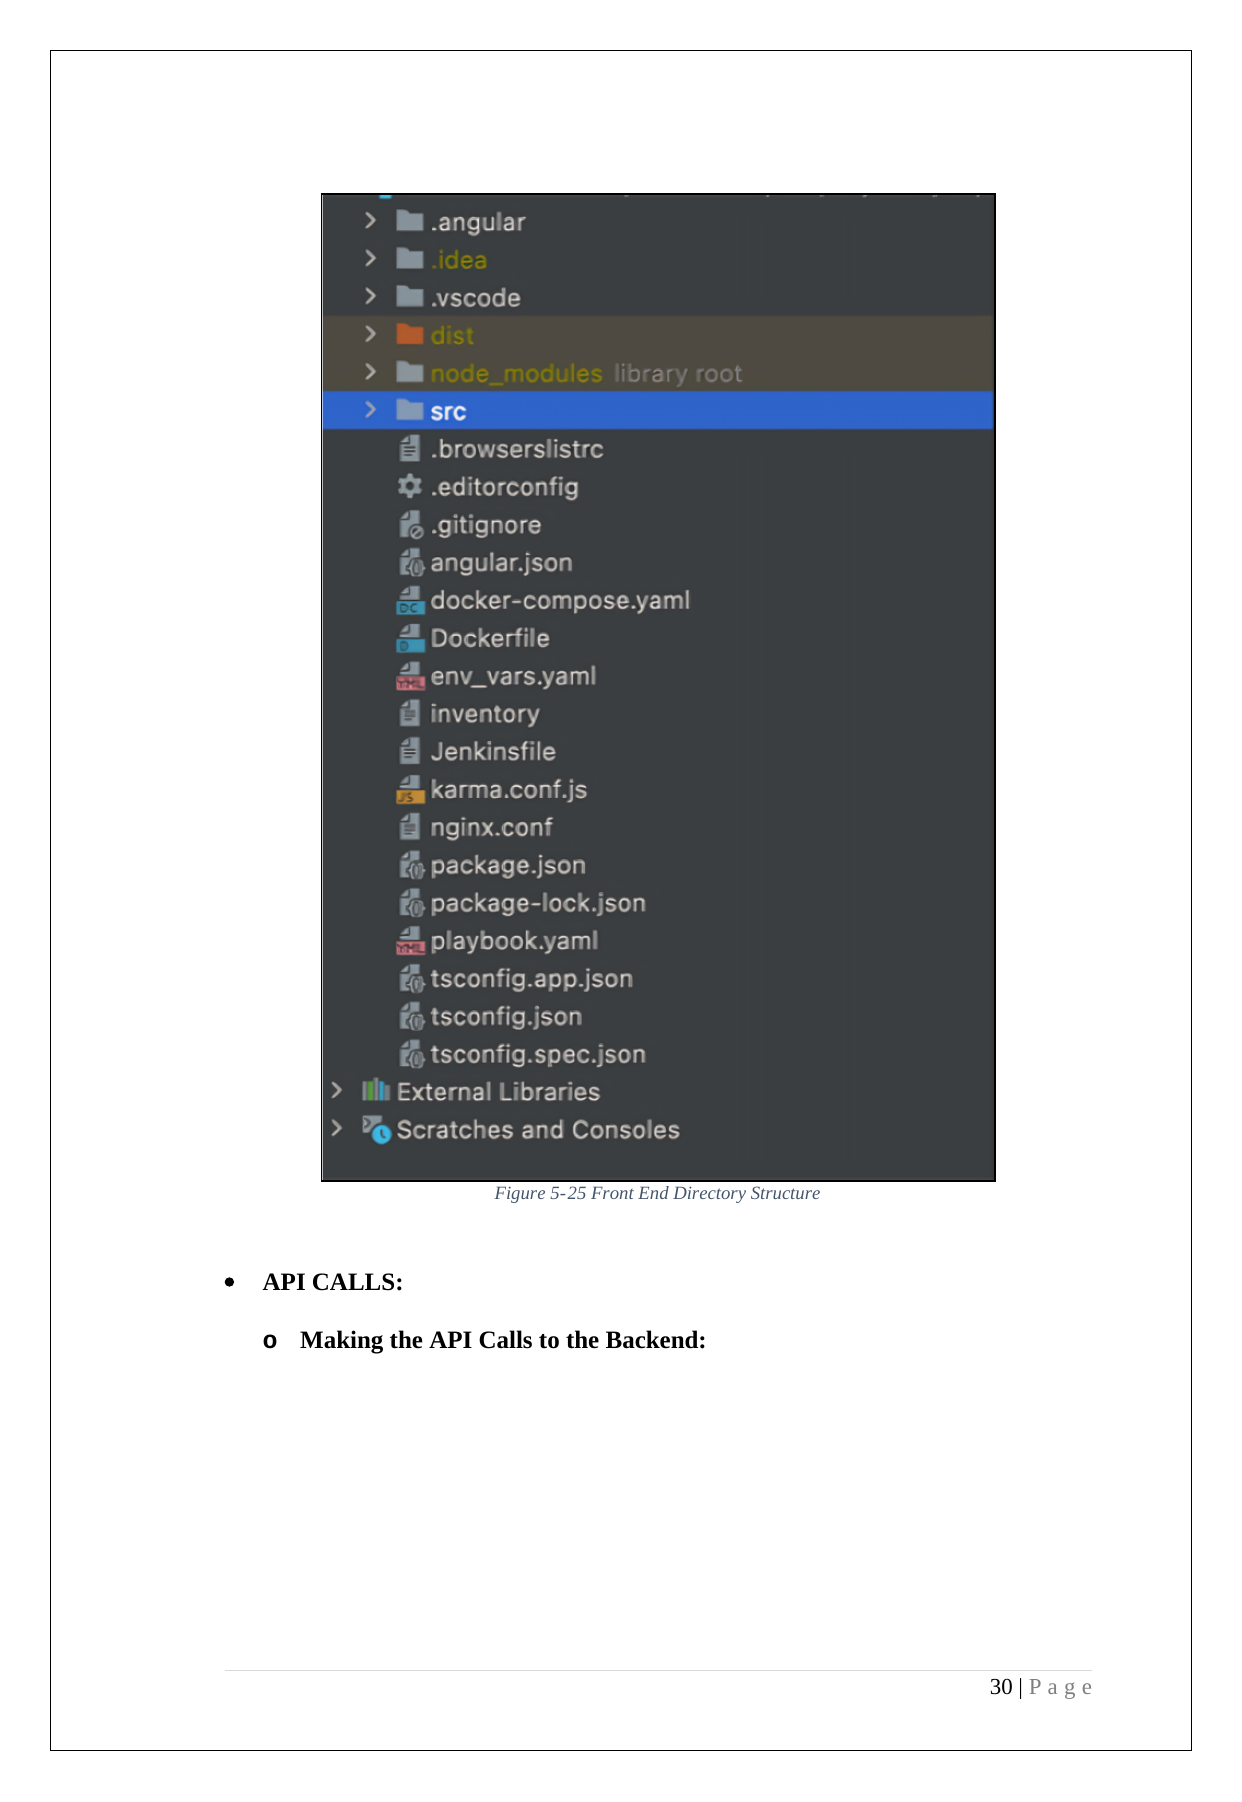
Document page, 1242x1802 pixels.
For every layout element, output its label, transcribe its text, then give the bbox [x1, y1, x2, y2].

list Making the API Calls to the Backend: [262, 1325, 1092, 1356]
picture [322, 195, 994, 1180]
list API CALLS: [225, 1267, 1092, 1296]
